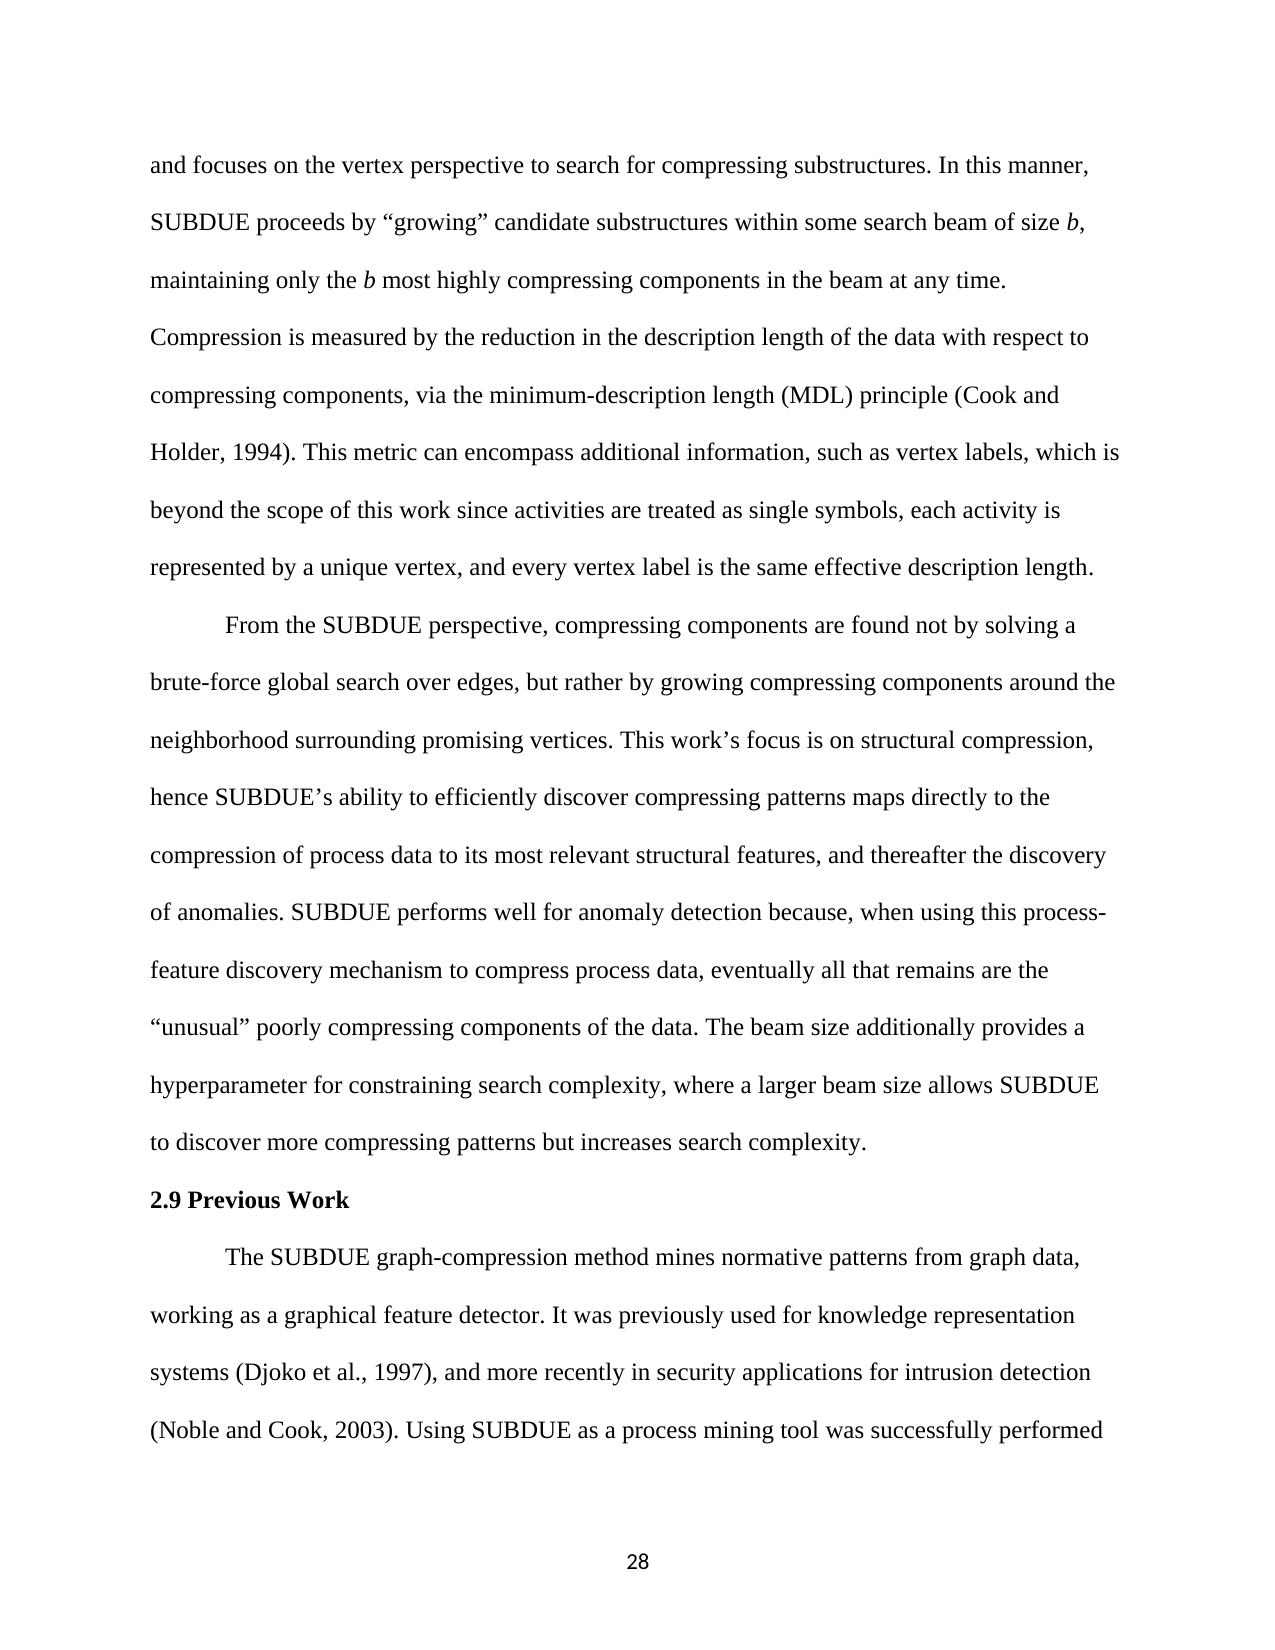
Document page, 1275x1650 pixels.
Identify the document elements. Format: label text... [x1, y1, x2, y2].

subtitle 2.9 Previous Work [150, 1185, 1125, 1214]
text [150, 1242, 1125, 1444]
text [150, 150, 1125, 581]
text From the SUBDUE perspective, compressing components are found not by solving a brute-force global search over edges, but rather by growing compressing components around the neighborhood surrounding promising vertices. This work’s focus is on structural compression, hence SUBDUE’s ability to efficiently discover compressing patterns maps directly to the compression of process data to its most relevant structural features, and thereafter the discovery of anomalies. SUBDUE performs well for anomaly detection because, when using this process-feature discovery mechanism to compress process data, eventually all that remains are the “unusual” poorly compressing components of the data. The beam size additionally provides a hyperparameter for constraining search complexity, where a larger beam size allows SUBDUE to discover more compressing patterns but increases search complexity. [150, 610, 1125, 1156]
